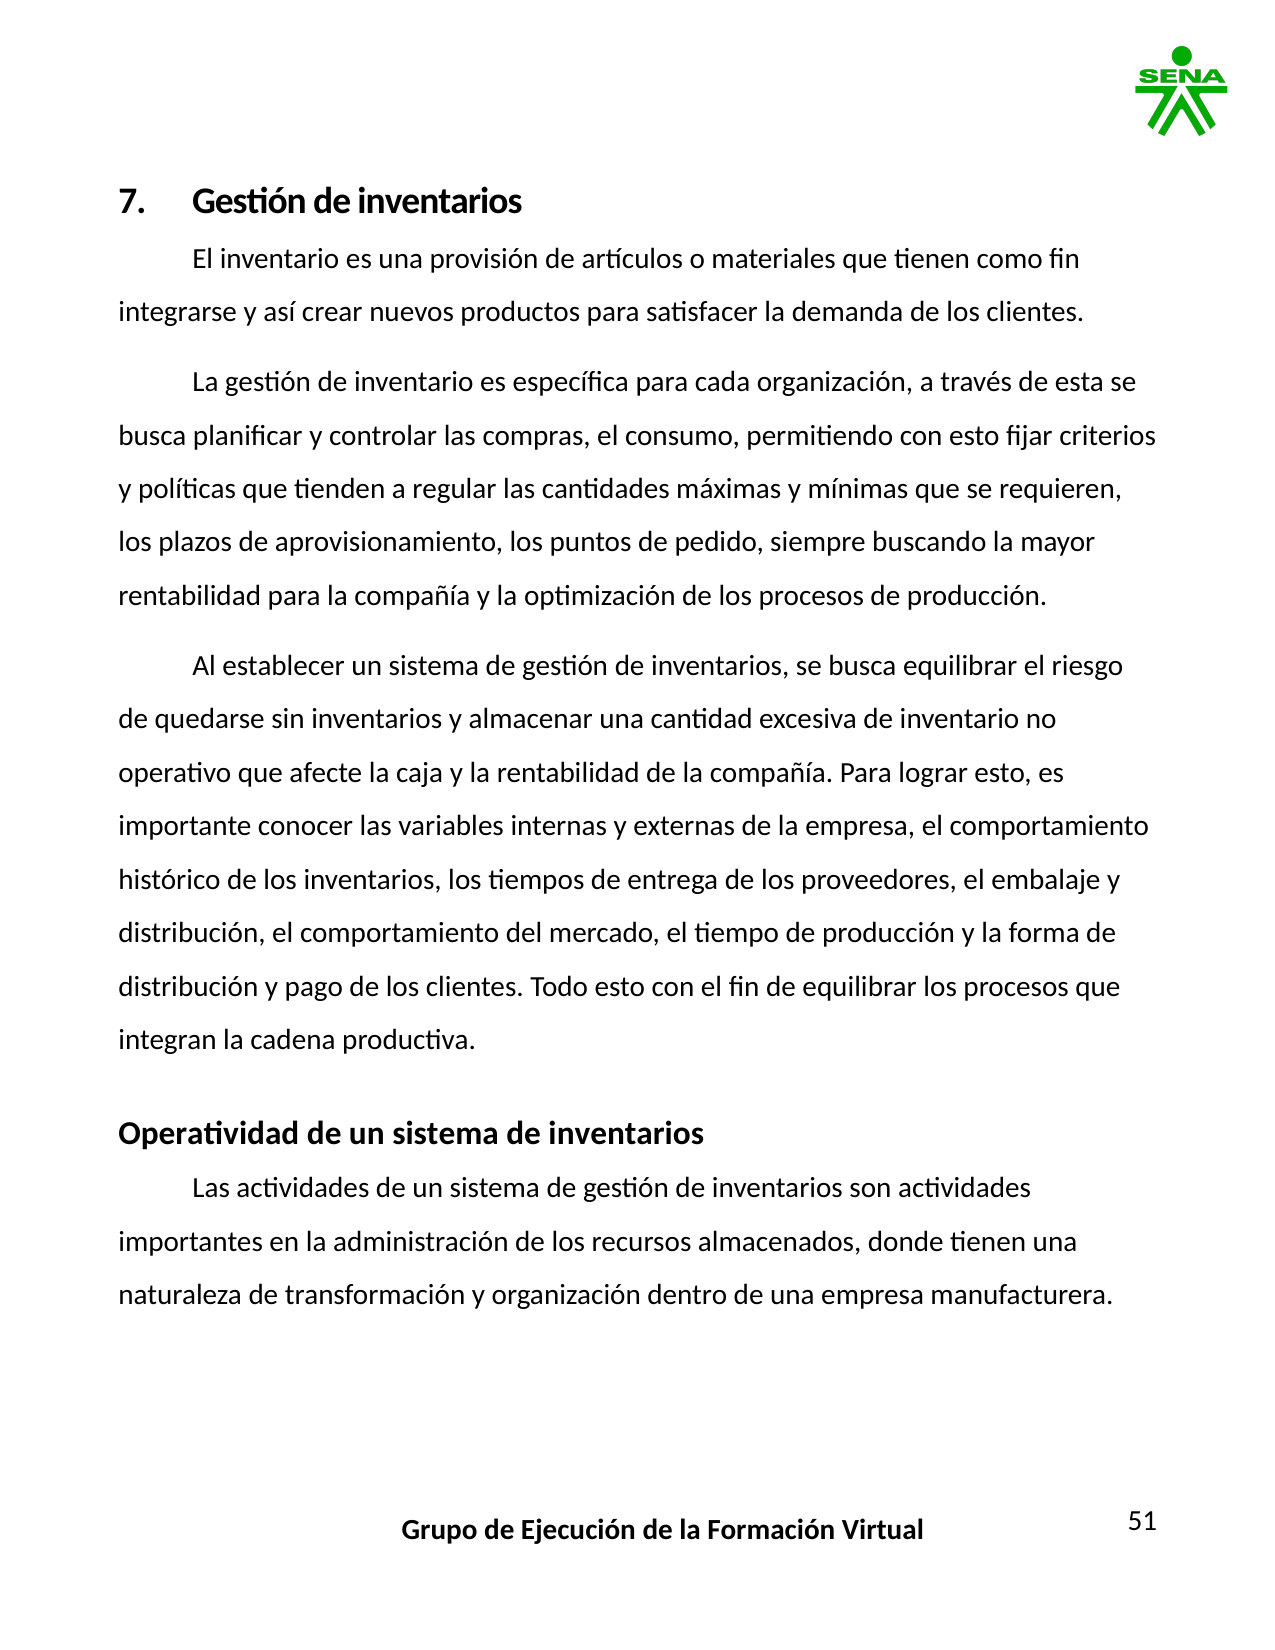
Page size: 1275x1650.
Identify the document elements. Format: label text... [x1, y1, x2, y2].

text Al establecer un sistema de gestión de inventarios, se busca equilibrar el riesgo de quedarse sin inventarios y almacenar una cantidad excesiva de inventario no operativo que afecte la caja y la rentabilidad de la compañía. Para lograr esto, es importante conocer las variables internas y externas de la empresa, el comportamiento histórico de los inventarios, los tiempos de entrega de los proveedores, el embalaje y distribución, el comportamiento del mercado, el tiempo de producción y la forma de distribución y pago de los clientes. Todo esto con el fin de equilibrar los procesos que integran la cadena productiva. [118, 647, 1157, 1057]
text El inventario es una provisión de artículos o materiales que tienen como fin integrarse y así crear nuevos productos para satisfacer la demanda de los clientes. [118, 240, 1157, 329]
text La gestión de inventario es específica para cada organización, a través de esta se busca planificar y controlar las compras, el consumo, permitiendo con esto fijar criterios y políticas que tienden a regular las cantidades máximas y mínimas que se requieren, los plazos de aprovisionamiento, los puntos de pedido, siempre buscando la mayor rentabilidad para la compañía y la optimización de los procesos de producción. [118, 363, 1157, 613]
text Las actividades de un sistema de gestión de inventarios son actividades importantes en la administración de los recursos almacenados, donde tienen una naturaleza de transformación y organización dentro de una empresa manufacturera. [118, 1169, 1157, 1312]
subtitle Gestión de inventarios [118, 177, 1157, 223]
subtitle Operatividad de un sistema de inventarios [118, 1112, 1157, 1153]
picture [1135, 46, 1228, 136]
